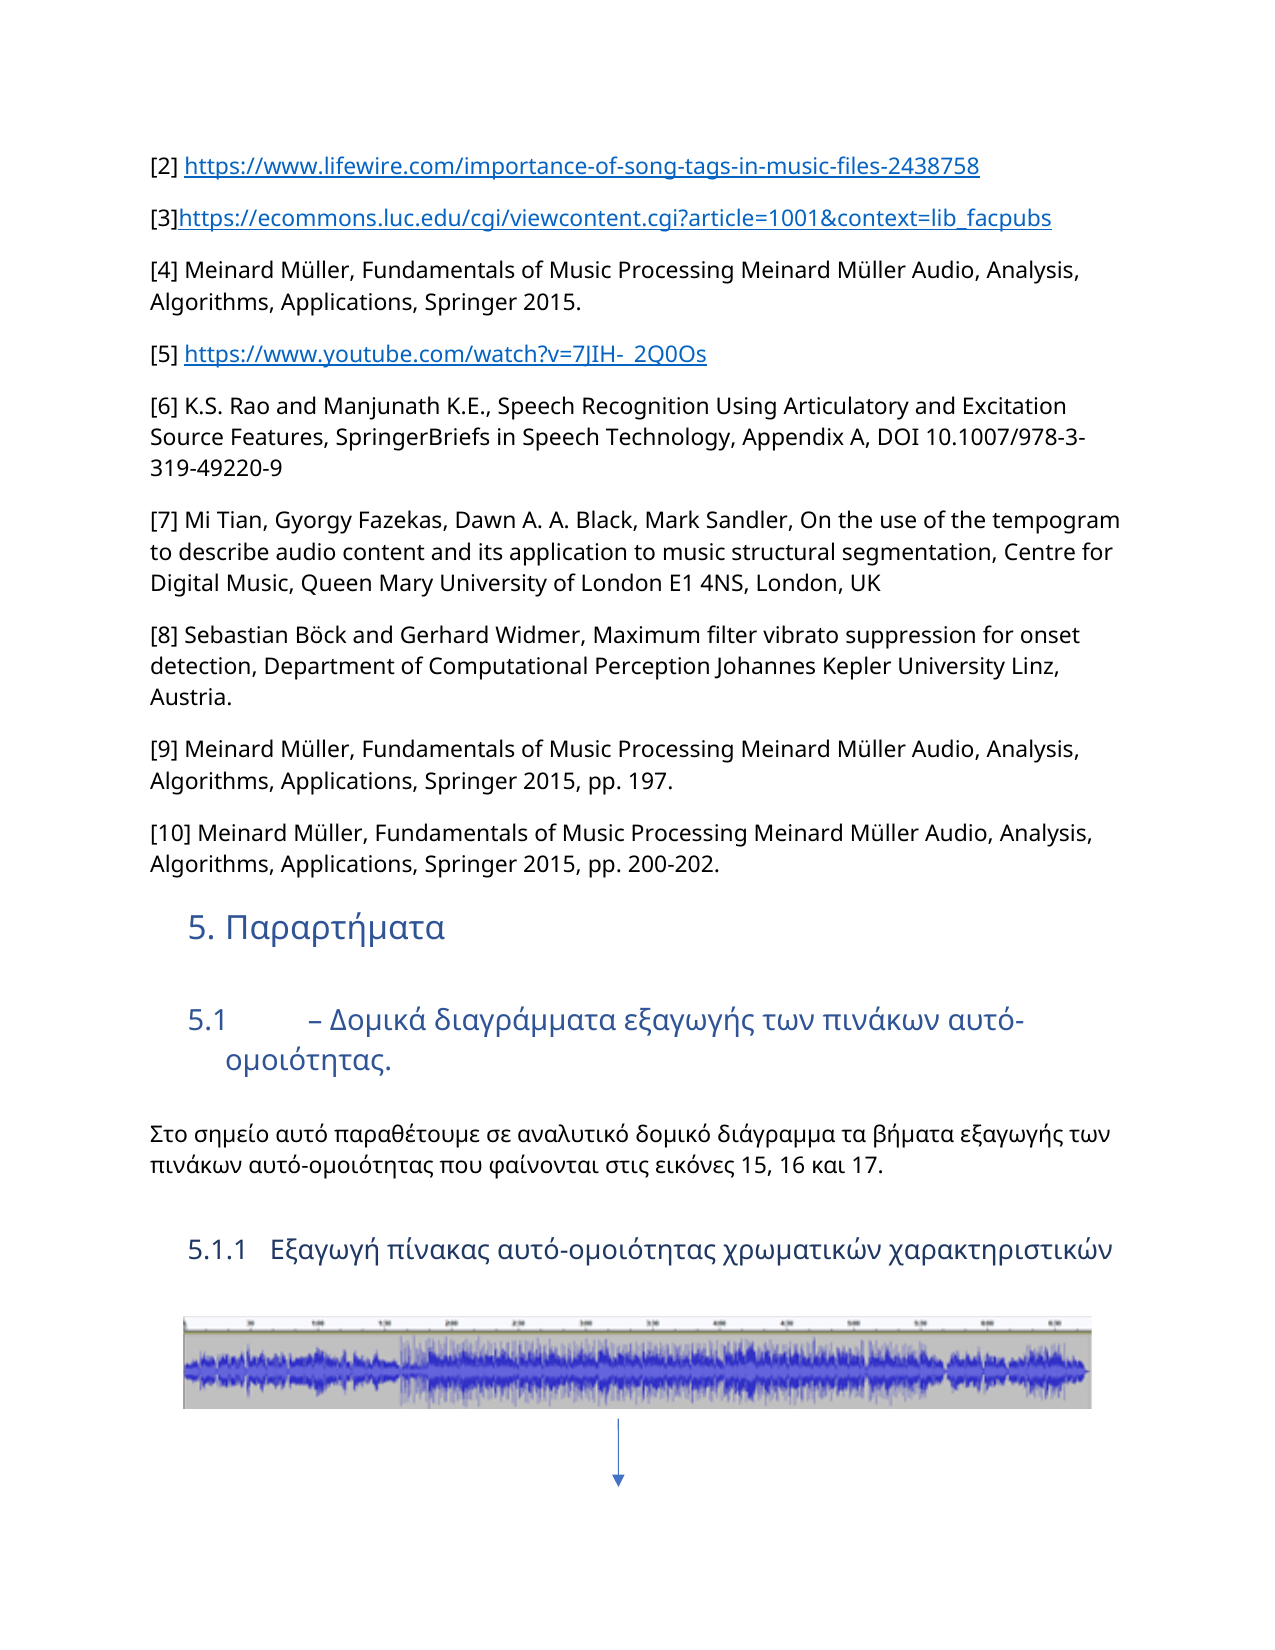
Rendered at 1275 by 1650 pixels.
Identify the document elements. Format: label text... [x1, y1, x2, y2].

text [4] Meinard Müller, Fundamentals of Music Processing Meinard Müller Audio, Analysis, Algorithms, Applications, Springer 2015. [150, 254, 1125, 317]
text [5] https://www.youtube.com/watch?v=7JIH-_2Q0Os [150, 337, 1125, 369]
text [10] Meinard Müller, Fundamentals of Music Processing Meinard Müller Audio, Analysis, Algorithms, Applications, Springer 2015, pp. 200-202. [150, 817, 1125, 879]
subtitle Εξαγωγή πίνακας αυτό-ομοιότητας χρωματικών χαρακτηριστικών [187, 1230, 1125, 1267]
text [8] Sebastian Böck and Gerhard Widmer, Maximum filter vibrato suppression for onset detection, Department of Computational Perception Johannes Kepler University Linz, Austria. [150, 619, 1125, 712]
text [7] Mi Tian, Gyorgy Fazekas, Dawn A. A. Black, Mark Sandler, On the use of the tempogram to describe audio content and its application to music structural segmentation, Centre for Digital Music, Queen Mary University of London E1 4NS, London, UK [150, 504, 1125, 598]
text [6] K.S. Rao and Manjunath K.E., Speech Recognition Using Articulatory and Excitation Source Features, SpringerBriefs in Speech Technology, Appendix A, DOI 10.1007/978-3-319-49220-9 [150, 389, 1125, 483]
text [3]https://ecommons.luc.edu/cgi/viewcontent.cgi?article=1001&context=lib_facpubs [150, 202, 1125, 233]
subtitle Παραρτήματα [187, 904, 1125, 995]
subtitle – Δομικά διαγράμματα εξαγωγής των πινάκων αυτό-ομοιότητας. [187, 999, 1125, 1118]
text [9] Meinard Müller, Fundamentals of Music Processing Meinard Müller Audio, Analysis, Algorithms, Applications, Springer 2015, pp. 197. [150, 733, 1125, 796]
picture [183, 1316, 1092, 1409]
text [2] https://www.lifewire.com/importance-of-song-tags-in-music-files-2438758 [150, 150, 1125, 181]
text Στο σημείο αυτό παραθέτουμε σε αναλυτικό δομικό διάγραμμα τα βήματα εξαγωγής των πινάκων αυτό-ομοιότητας που φαίνονται στις εικόνες 15, 16 και 17. [150, 1118, 1125, 1209]
